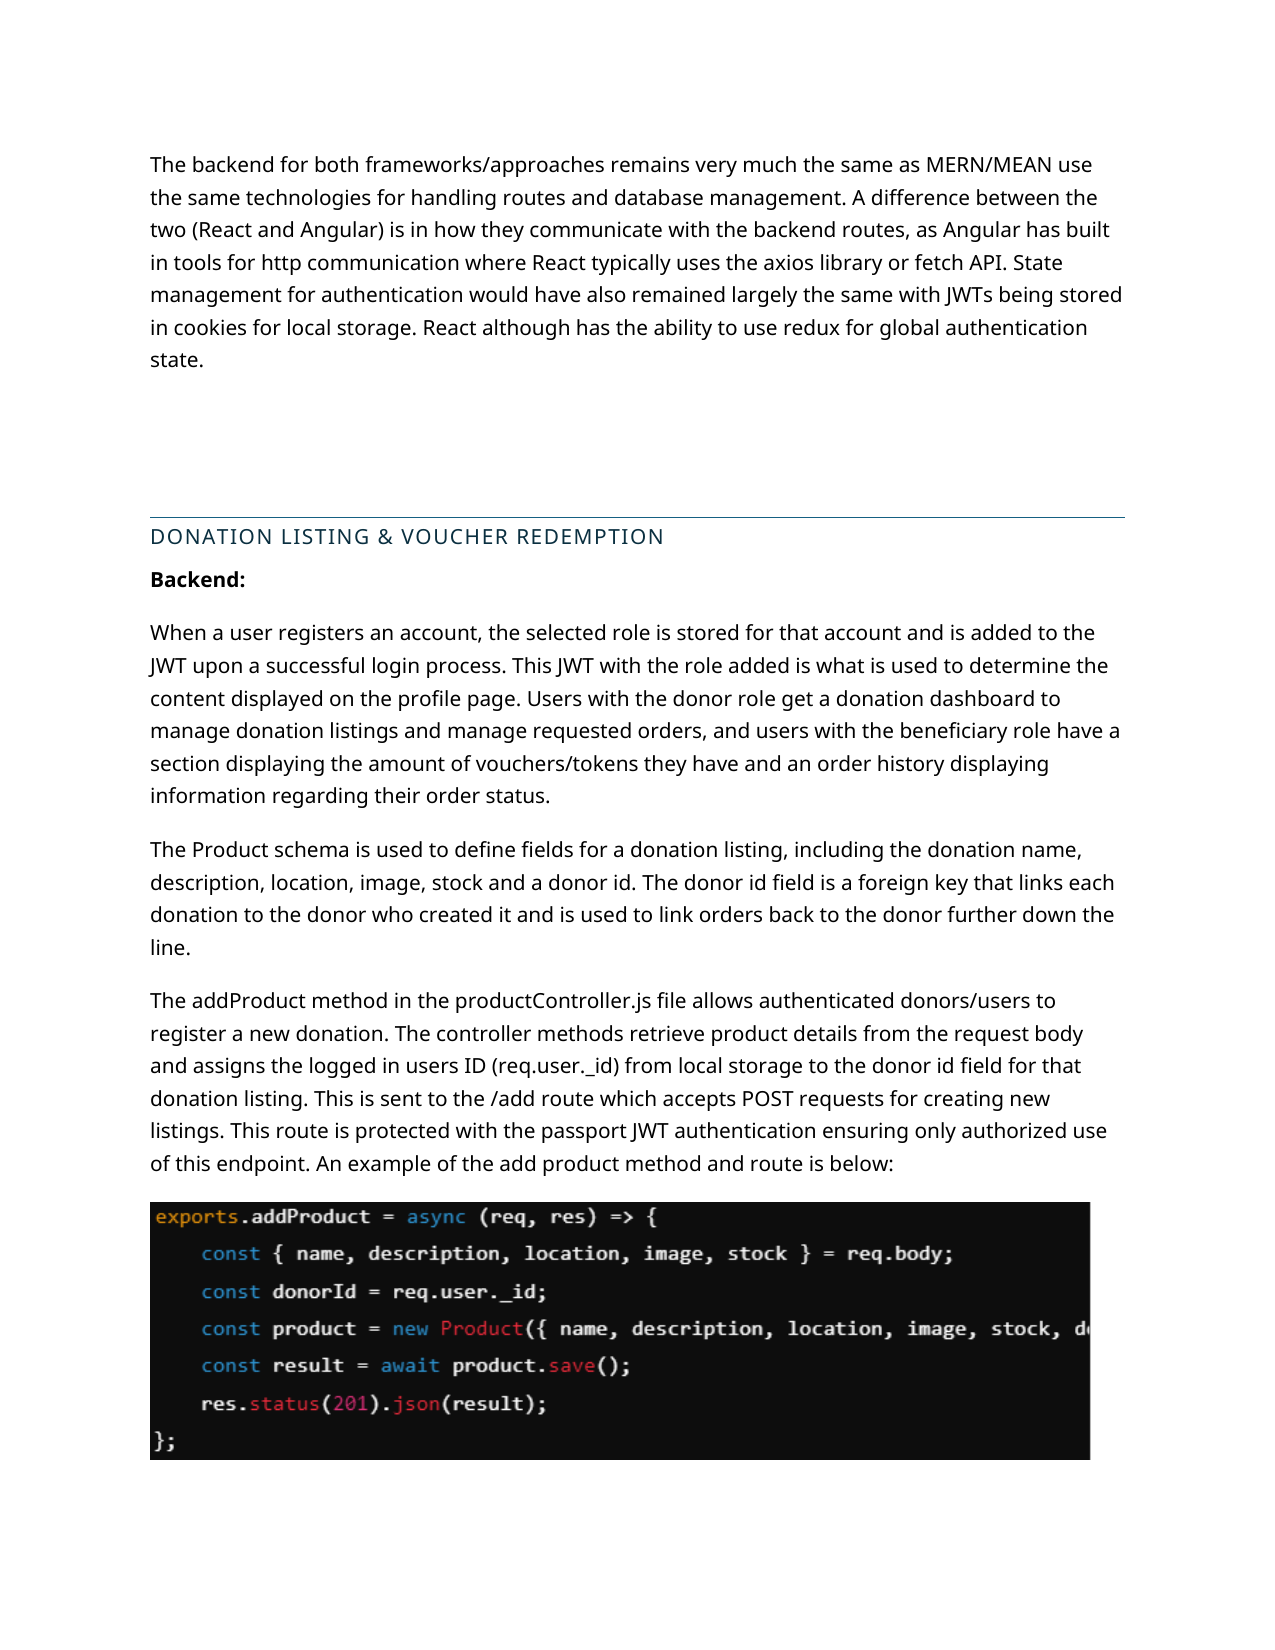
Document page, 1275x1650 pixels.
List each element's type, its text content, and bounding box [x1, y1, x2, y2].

text The addProduct method in the productController.js file allows authenticated donors/users to register a new donation. The controller methods retrieve product details from the request body and assigns the logged in users ID (req.user._id) from local storage to the donor id field for that donation listing. This is sent to the /add route which accepts POST requests for creating new listings. This route is protected with the passport JWT authentication ensuring only authorized use of this endpoint. An example of the add product method and route is below: [150, 986, 1125, 1178]
picture [150, 1202, 1091, 1460]
text The backend for both frameworks/approaches remains very much the same as MERN/MEAN use the same technologies for handling routes and database management. A difference between the two (React and Angular) is in how they communicate with the backend routes, as Angular has built in tools for http communication where React typically uses the axios library or fetch API. State management for authentication would have also remained largely the same with JWTs being stored in cookies for local storage. React although has the ability to use redux for global authentication state. [150, 150, 1125, 374]
subtitle Donation Listing & Voucher Redemption [150, 518, 1125, 551]
text When a user registers an account, the selected role is stored for that account and is added to the JWT upon a successful login process. This JWT with the role added is what is used to determine the content displayed on the profile page. Users with the donor role get a donation dashboard to manage donation listings and manage requested orders, and users with the beneficiary role have a section displaying the amount of vouchers/tokens they have and an order history displaying information regarding their order status. [150, 618, 1125, 810]
text The Product schema is used to define fields for a donation listing, including the donation name, description, location, image, stock and a donor id. The donor id field is a foreign key that links each donation to the donor who created it and is used to link orders back to the donor further down the line. [150, 835, 1125, 961]
text Backend: [150, 565, 1125, 593]
